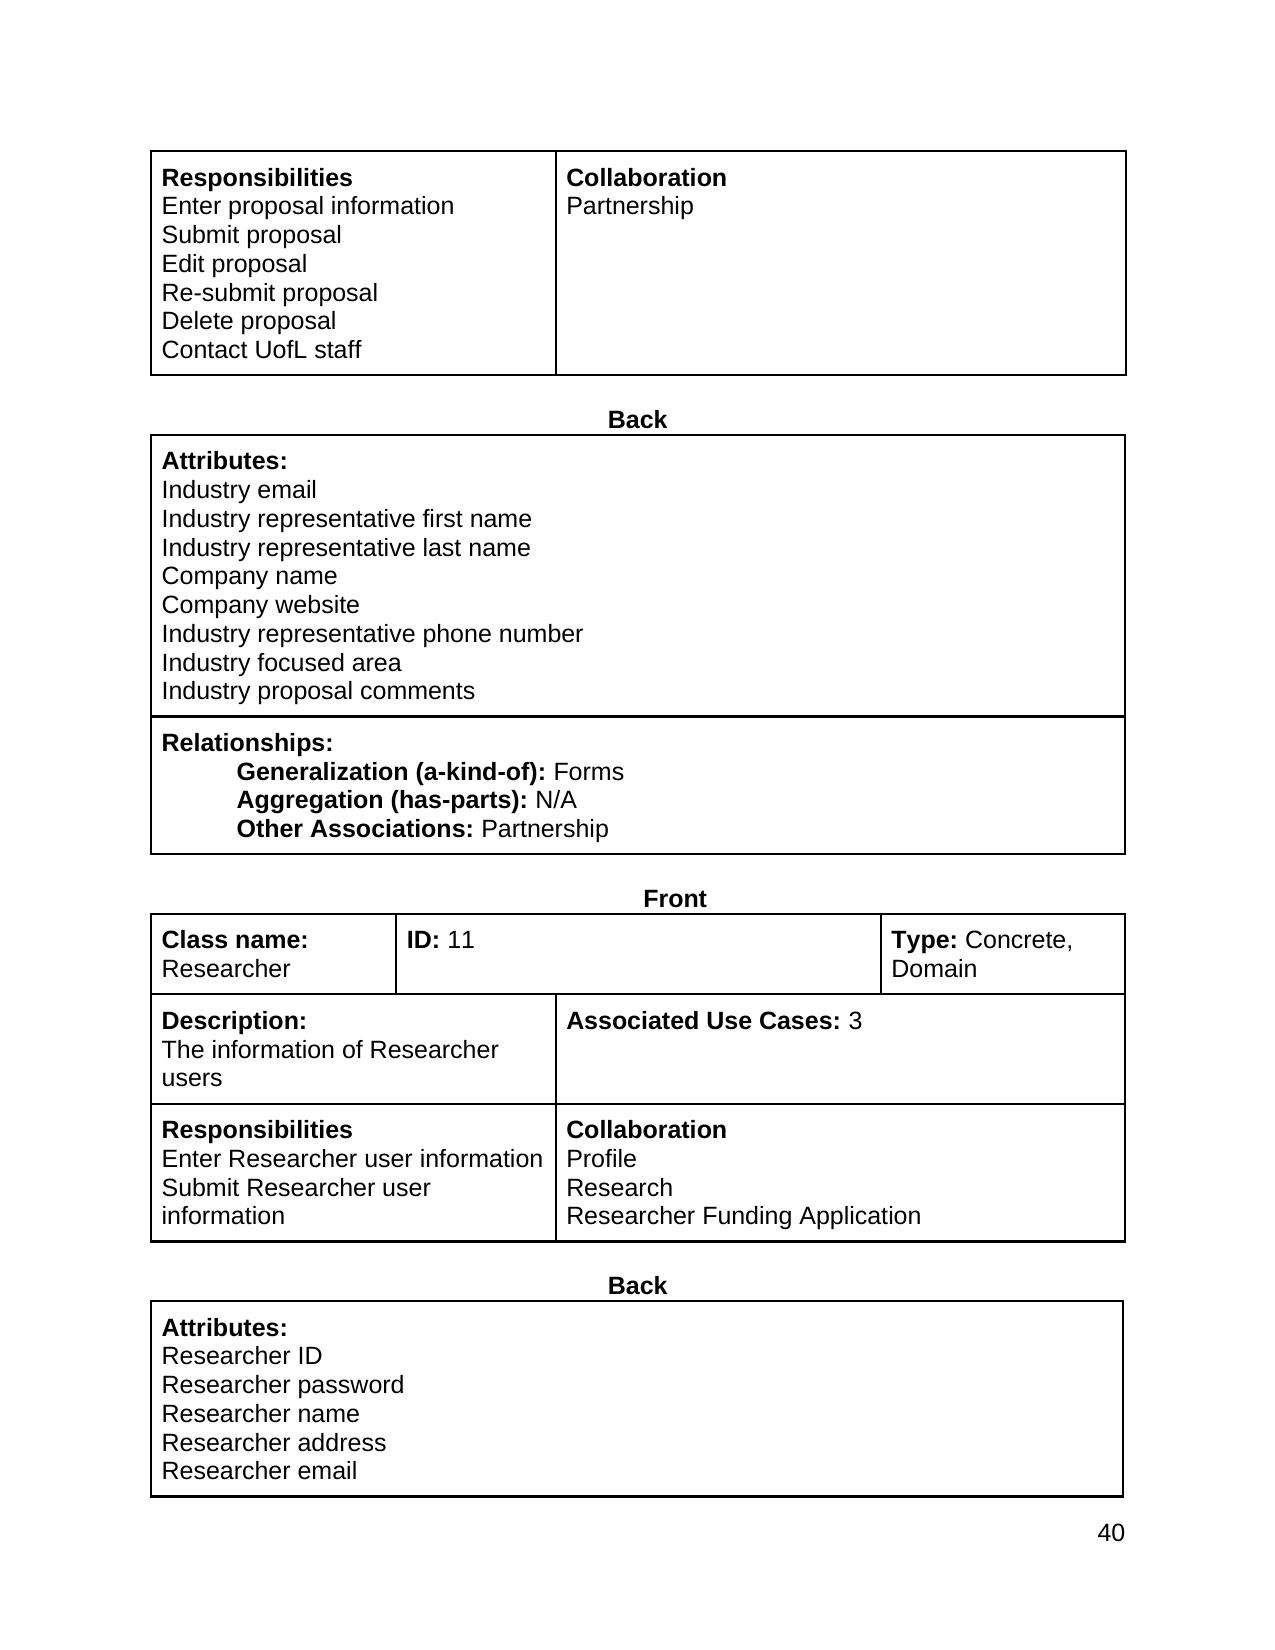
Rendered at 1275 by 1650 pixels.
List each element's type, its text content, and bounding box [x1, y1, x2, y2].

table_cell Responsibilities Enter proposal information Submit proposal Edit proposal Re-submit proposal Delete proposal Contact UofL staff [152, 152, 555, 374]
table_cell Associated Use Cases: 3 [557, 995, 1124, 1102]
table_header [152, 1302, 1122, 1495]
table_cell Description: The information of Researcher users [152, 995, 555, 1102]
table_cell Responsibilities Enter Researcher user information Submit Researcher user information [152, 1105, 555, 1240]
table_header Type: Concrete, Domain [882, 915, 1124, 993]
text Back [150, 1271, 1125, 1300]
table_cell Relationships: Generalization (a-kind-of): Forms Aggregation (has-parts): N/A Other Associations: Partnership [152, 718, 1124, 853]
table_header Class name: Researcher [152, 915, 395, 993]
table_cell Collaboration Profile Research Researcher Funding Application [557, 1105, 1124, 1240]
table_cell Collaboration Partnership [557, 152, 1125, 374]
text Front [225, 884, 1125, 913]
table_header Attributes: Industry email Industry representative first name Industry representative last name Company name Company website Industry representative phone number Industry focused area Industry proposal comments [152, 436, 1124, 715]
table_header ID: 11 [397, 915, 880, 993]
text Back [150, 405, 1125, 434]
